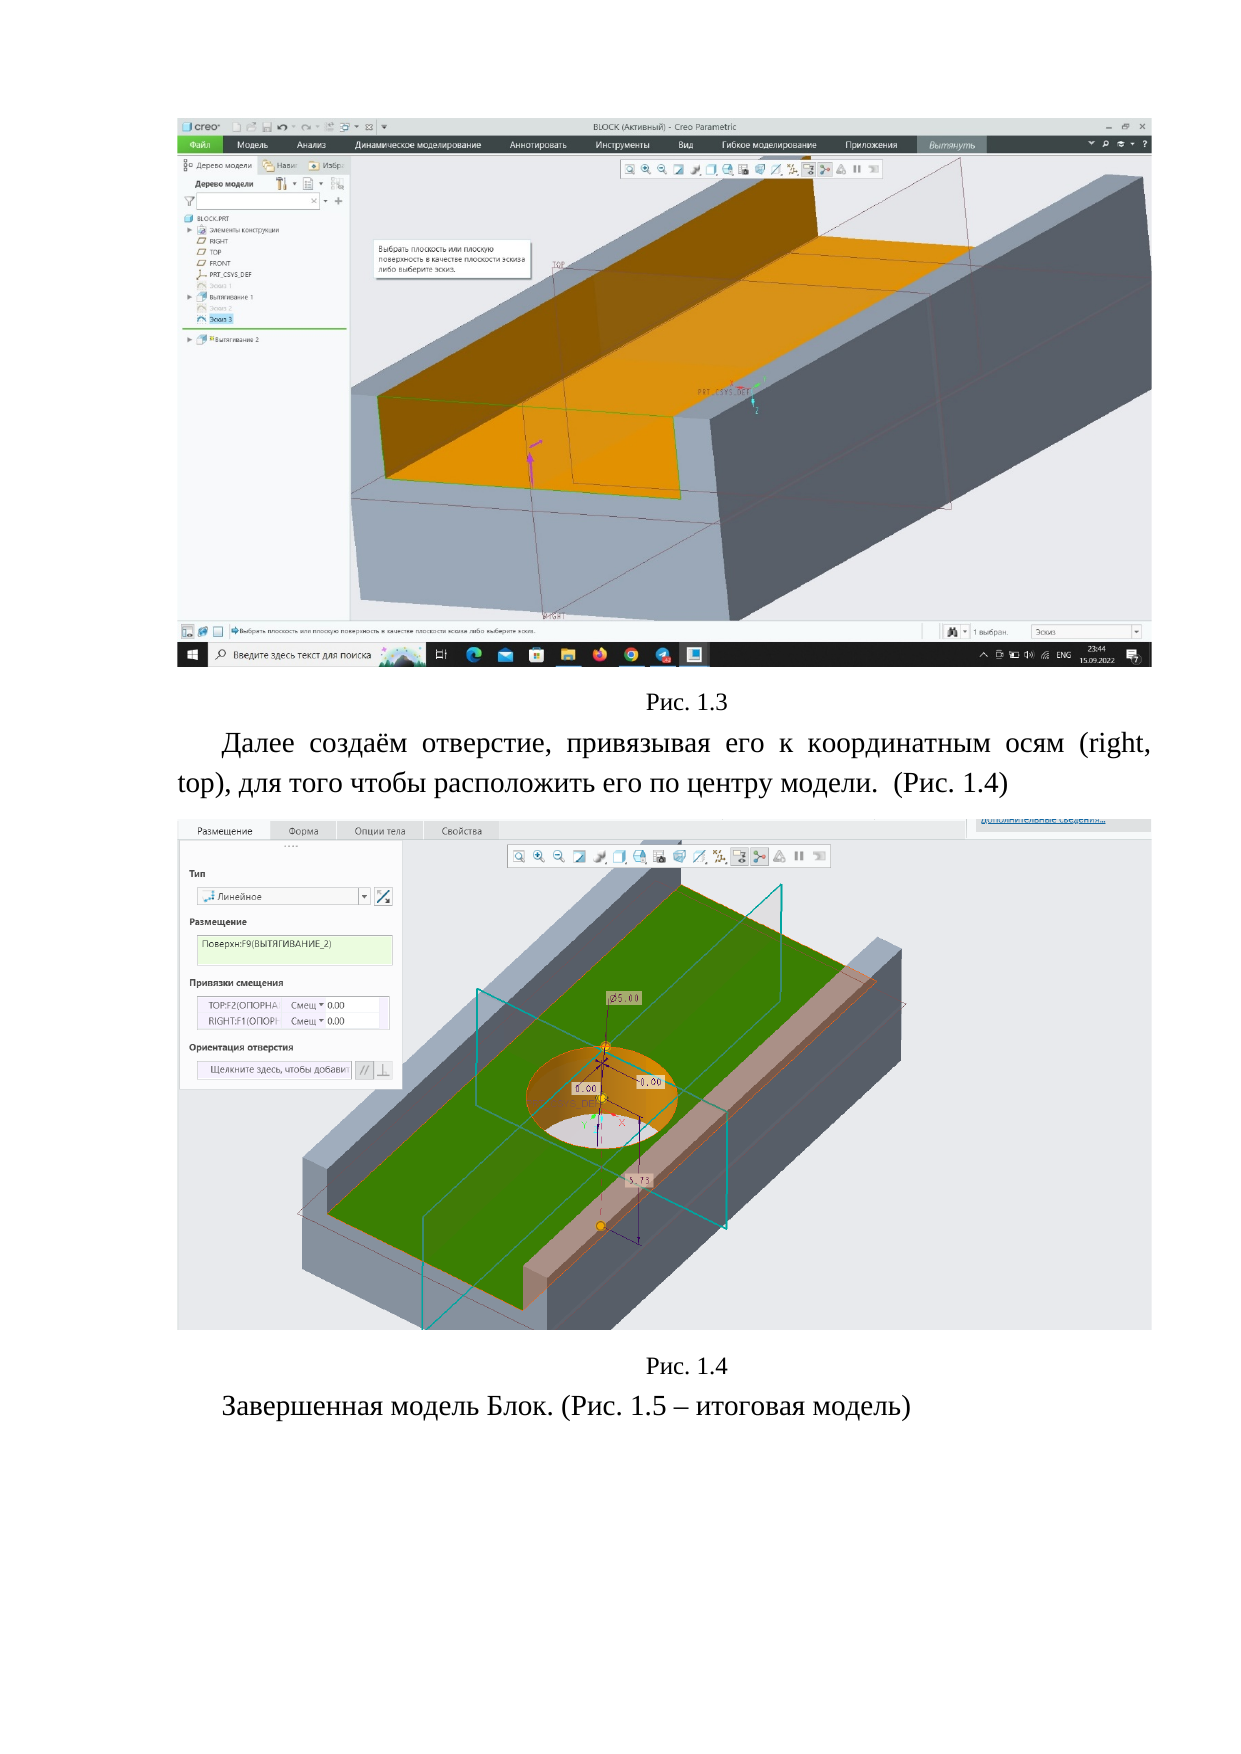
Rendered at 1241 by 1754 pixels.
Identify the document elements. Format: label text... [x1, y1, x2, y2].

text Завершенная модель Блок. (Рис. 1.5 – итоговая модель) [177, 1388, 1152, 1422]
text Рис. 1.3 [177, 687, 1152, 716]
picture [177, 118, 1152, 667]
text Далее создаём отверстие, привязывая его к координатным осям (right, top), для того чтобы расположить его по центру модели. (Рис. 1.4) [177, 725, 1152, 798]
text Рис. 1.4 [177, 1351, 1152, 1379]
picture [177, 819, 1152, 1330]
